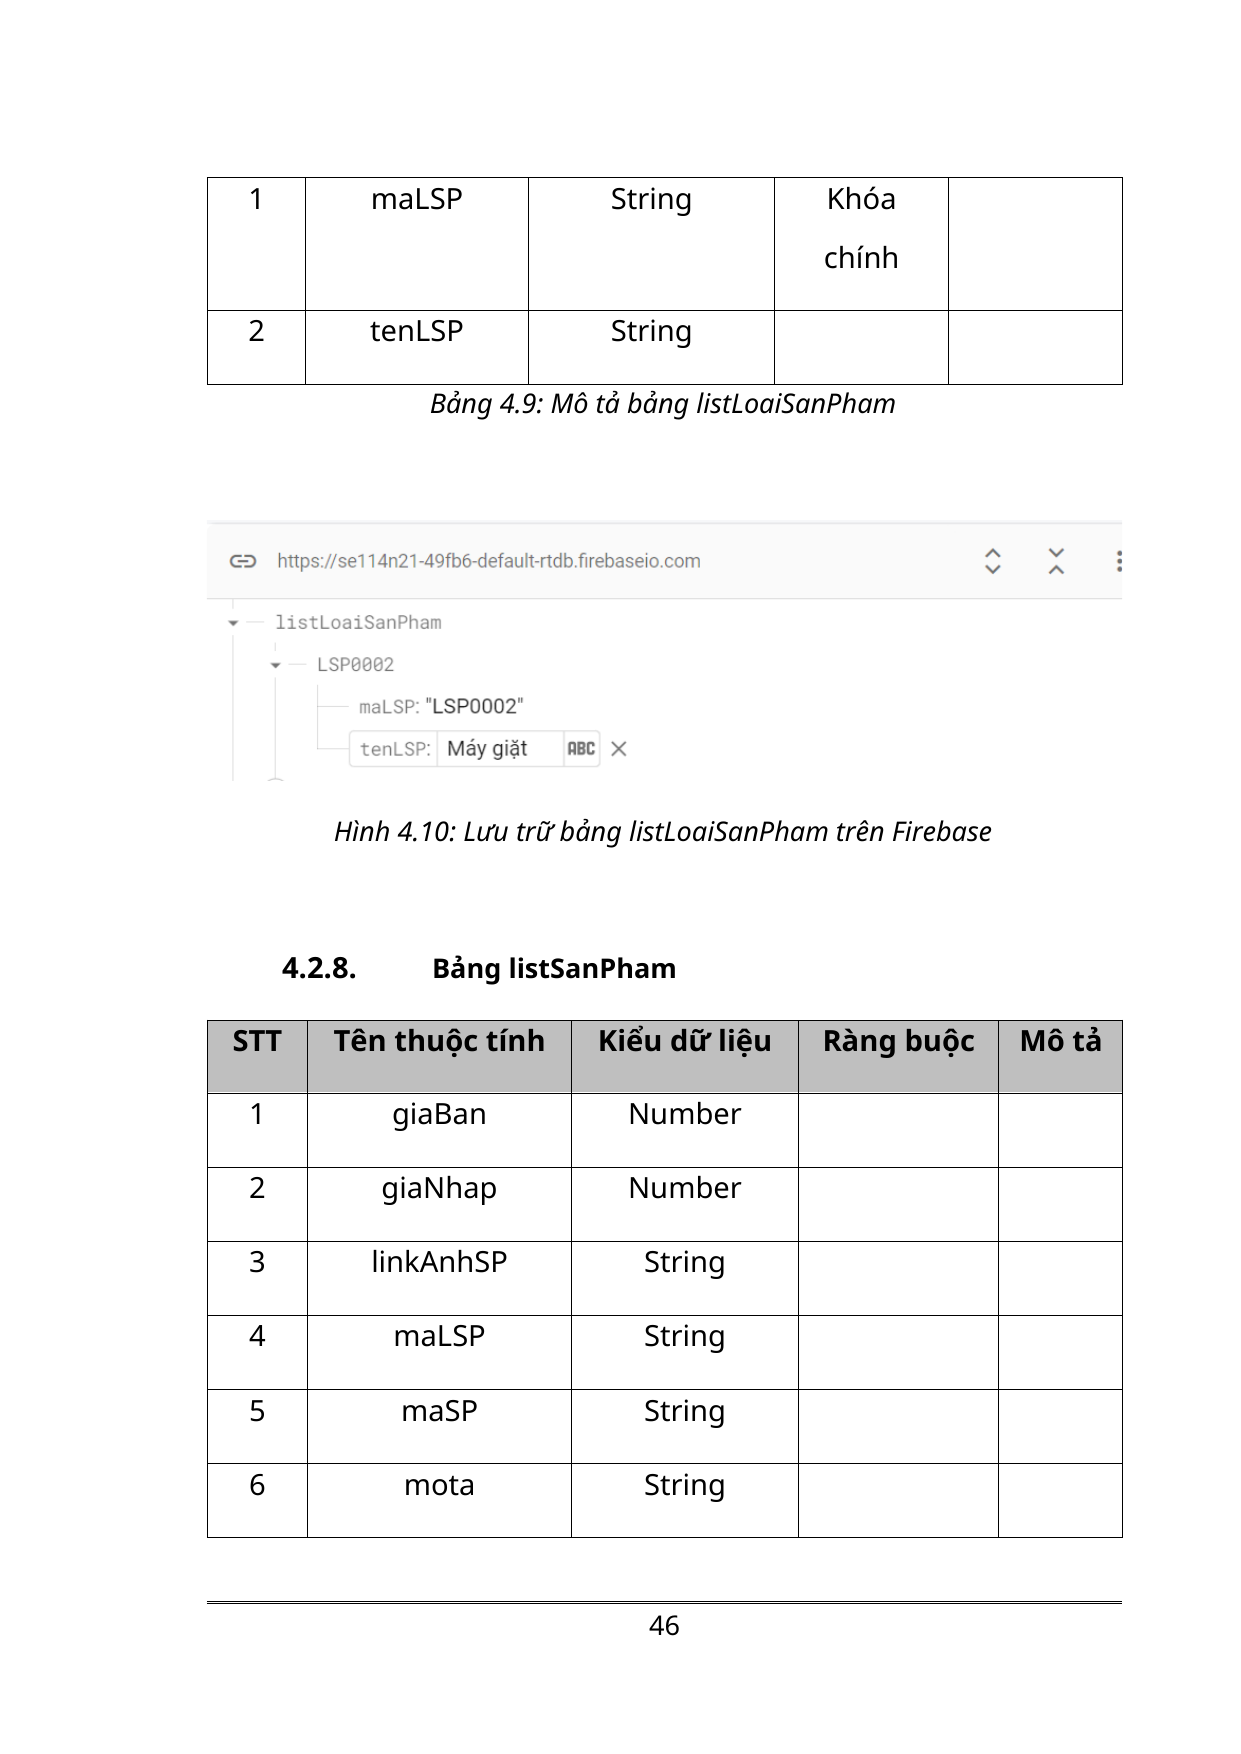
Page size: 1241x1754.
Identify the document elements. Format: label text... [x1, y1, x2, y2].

picture [206, 520, 1123, 781]
table_cell mota [308, 1464, 571, 1537]
table_cell Number [572, 1094, 798, 1167]
table_cell [799, 1168, 998, 1241]
table_cell linkAnhSP [308, 1242, 571, 1315]
table_cell Number [572, 1168, 798, 1241]
table_cell maLSP [308, 1316, 571, 1389]
table_cell giaNhap [308, 1168, 571, 1241]
table_cell tenLSP [306, 311, 528, 384]
table_cell [208, 1390, 307, 1463]
table_cell [799, 1316, 998, 1389]
table_cell [999, 1464, 1122, 1537]
table_cell String [529, 178, 774, 309]
table_cell [999, 1168, 1122, 1241]
table_cell String [572, 1464, 798, 1537]
table_cell [775, 311, 948, 384]
table_cell 1 [208, 178, 305, 309]
table_cell maSP [308, 1390, 571, 1463]
table_header Kiểu dữ liệu [572, 1021, 798, 1092]
table_header Mô tả [999, 1021, 1122, 1092]
table_cell [799, 1464, 998, 1537]
table_cell [799, 1094, 998, 1167]
table_cell [208, 1094, 307, 1167]
table_cell [799, 1390, 998, 1463]
table_cell String [572, 1316, 798, 1389]
table_header Ràng buộc [799, 1021, 998, 1092]
table_cell [208, 1168, 307, 1241]
table_cell [949, 178, 1122, 309]
table_header Tên thuộc tính [308, 1021, 571, 1092]
table_cell [999, 1390, 1122, 1463]
table_cell [999, 1316, 1122, 1389]
table_header STT [208, 1021, 307, 1092]
table_cell 2 [208, 311, 305, 384]
subtitle Bảng listSanPham [282, 948, 1122, 987]
table_cell [208, 1316, 307, 1389]
table_cell String [529, 311, 774, 384]
table_cell maLSP [306, 178, 528, 309]
table_cell String [572, 1390, 798, 1463]
table_cell [208, 1464, 307, 1537]
table_cell [999, 1094, 1122, 1167]
table_cell String [572, 1242, 798, 1315]
table_cell [949, 311, 1122, 384]
table_cell [999, 1242, 1122, 1315]
table_cell [208, 1242, 307, 1315]
table_cell [799, 1242, 998, 1315]
table_cell giaBan [308, 1094, 571, 1167]
table_cell Khóa chính [775, 178, 948, 309]
